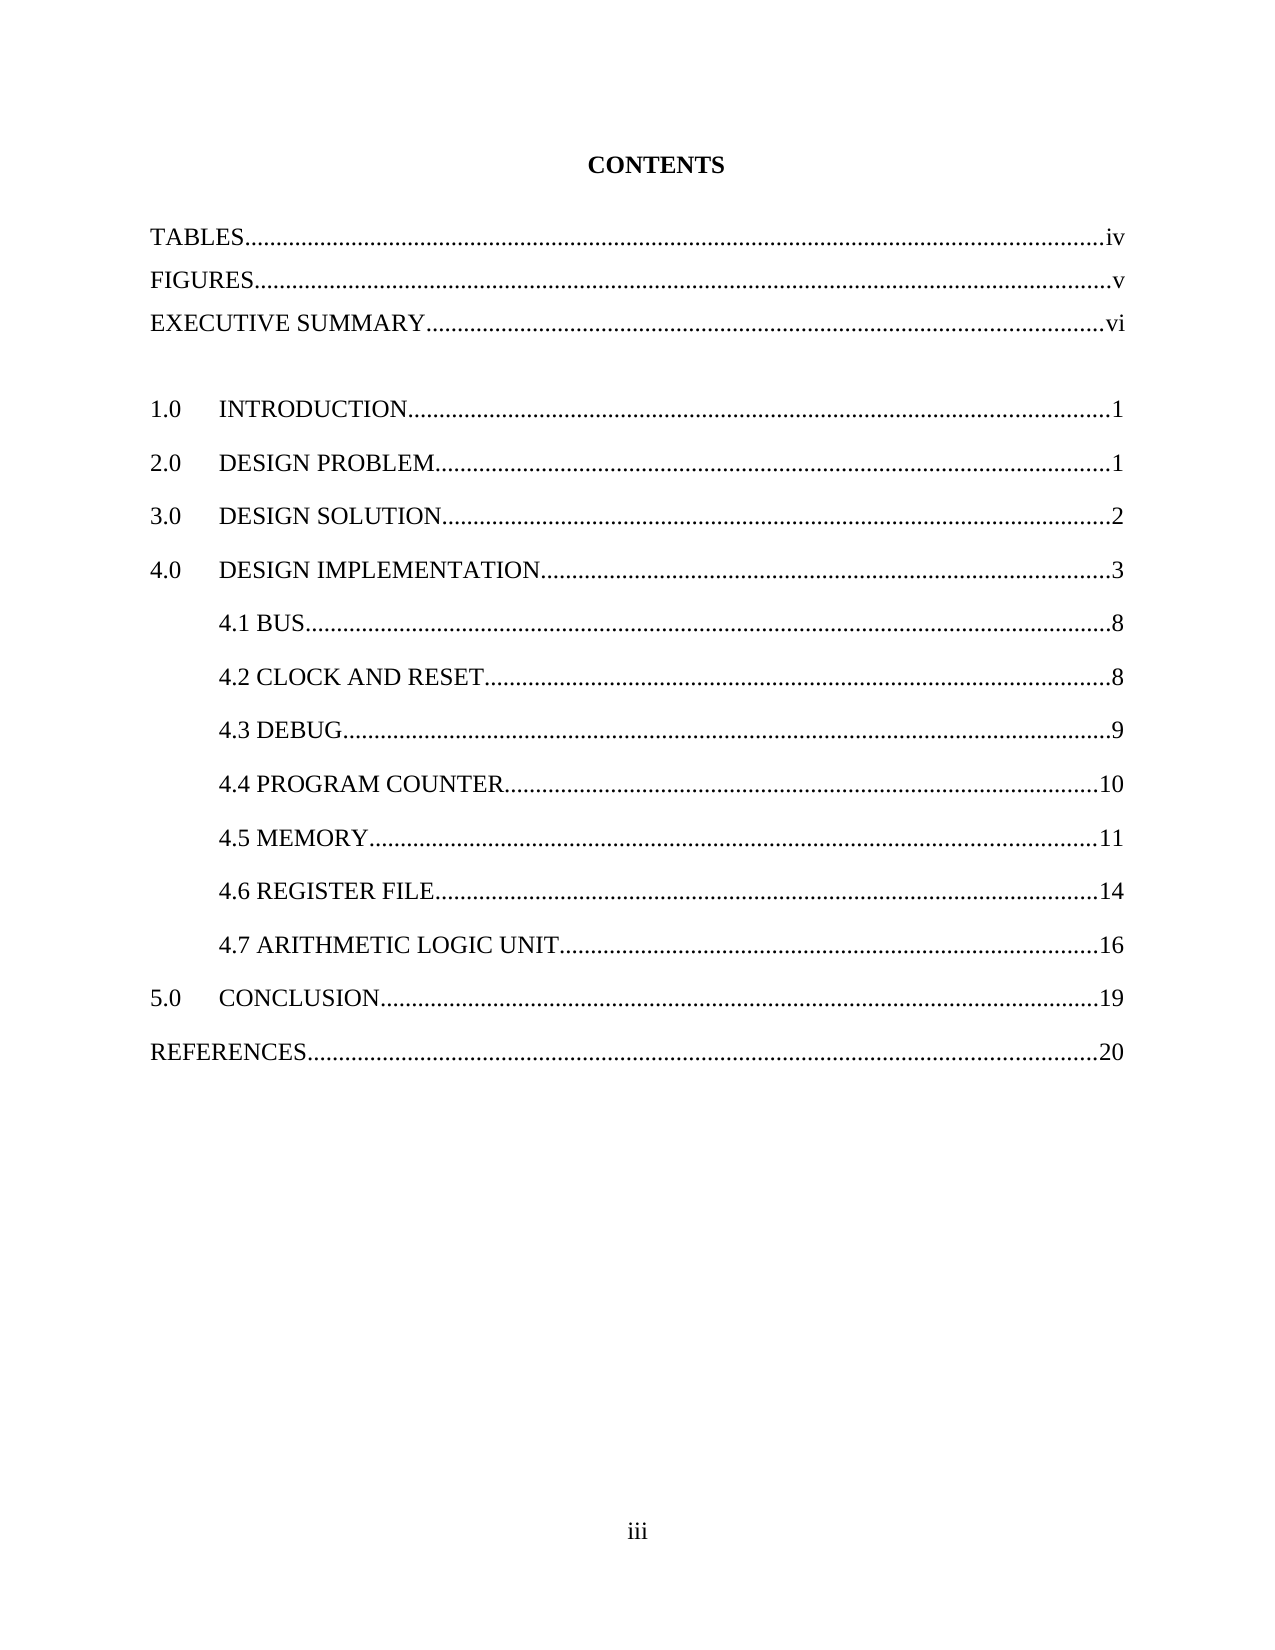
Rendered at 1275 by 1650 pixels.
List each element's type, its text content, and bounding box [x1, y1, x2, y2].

subtitle CONTENTS [187, 150, 1125, 179]
text TABLES iv [150, 222, 1125, 251]
text EXECUTIVE SUMMARY vi [150, 308, 1125, 337]
text FIGURES v [150, 265, 1125, 294]
